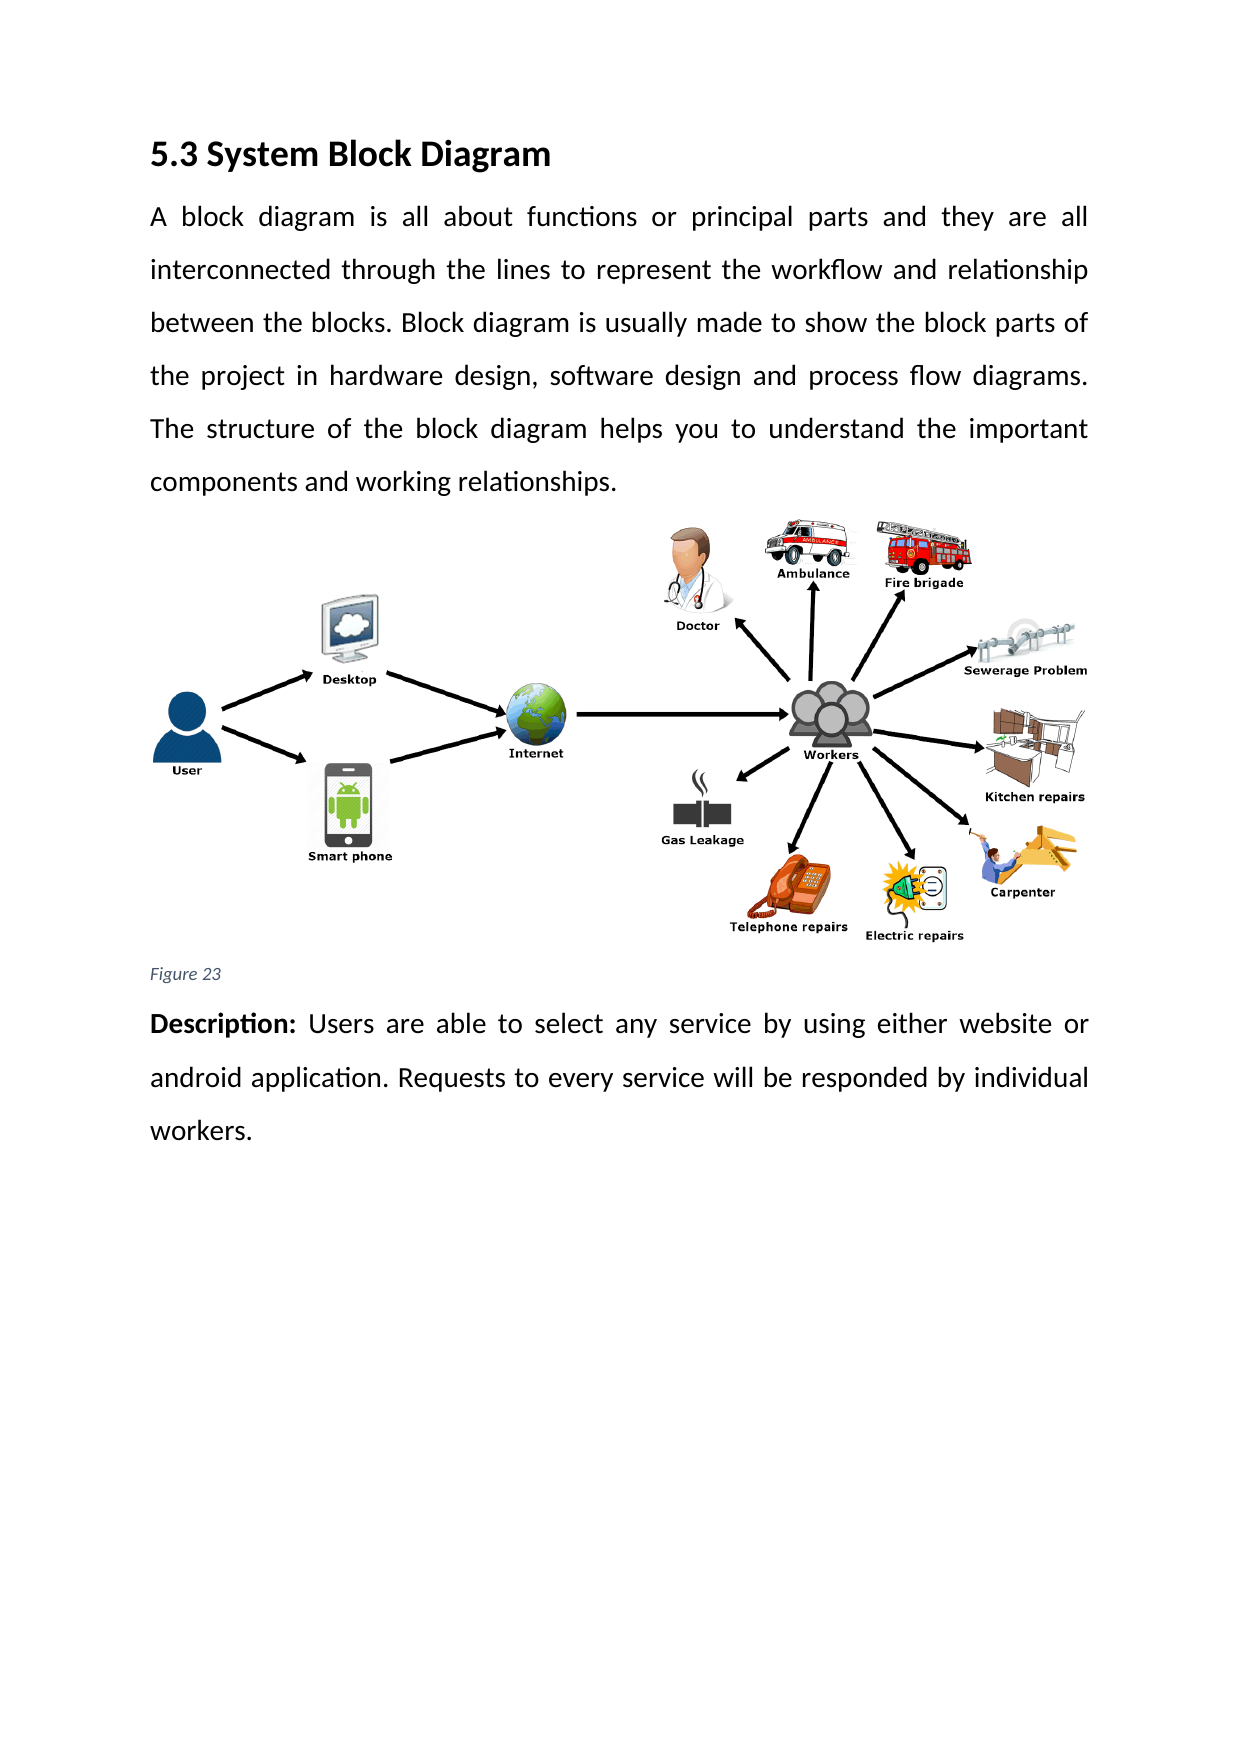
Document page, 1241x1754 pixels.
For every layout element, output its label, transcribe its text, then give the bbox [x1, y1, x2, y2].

text Description: Users are able to select any service by using either website or android application. Requests to every service will be responded by individual workers. [150, 1006, 1090, 1147]
text A block diagram is all about functions or principal parts and they are all interconnected through the lines to represent the workflow and relationship between the blocks. Block diagram is usually made to show the block parts of the project in hardware design, software design and process flow diagrams. The structure of the block diagram helps you to understand the important components and working relationships. [150, 198, 1090, 499]
subtitle 5.3 System Block Diagram [150, 130, 1090, 176]
picture [150, 516, 1090, 945]
